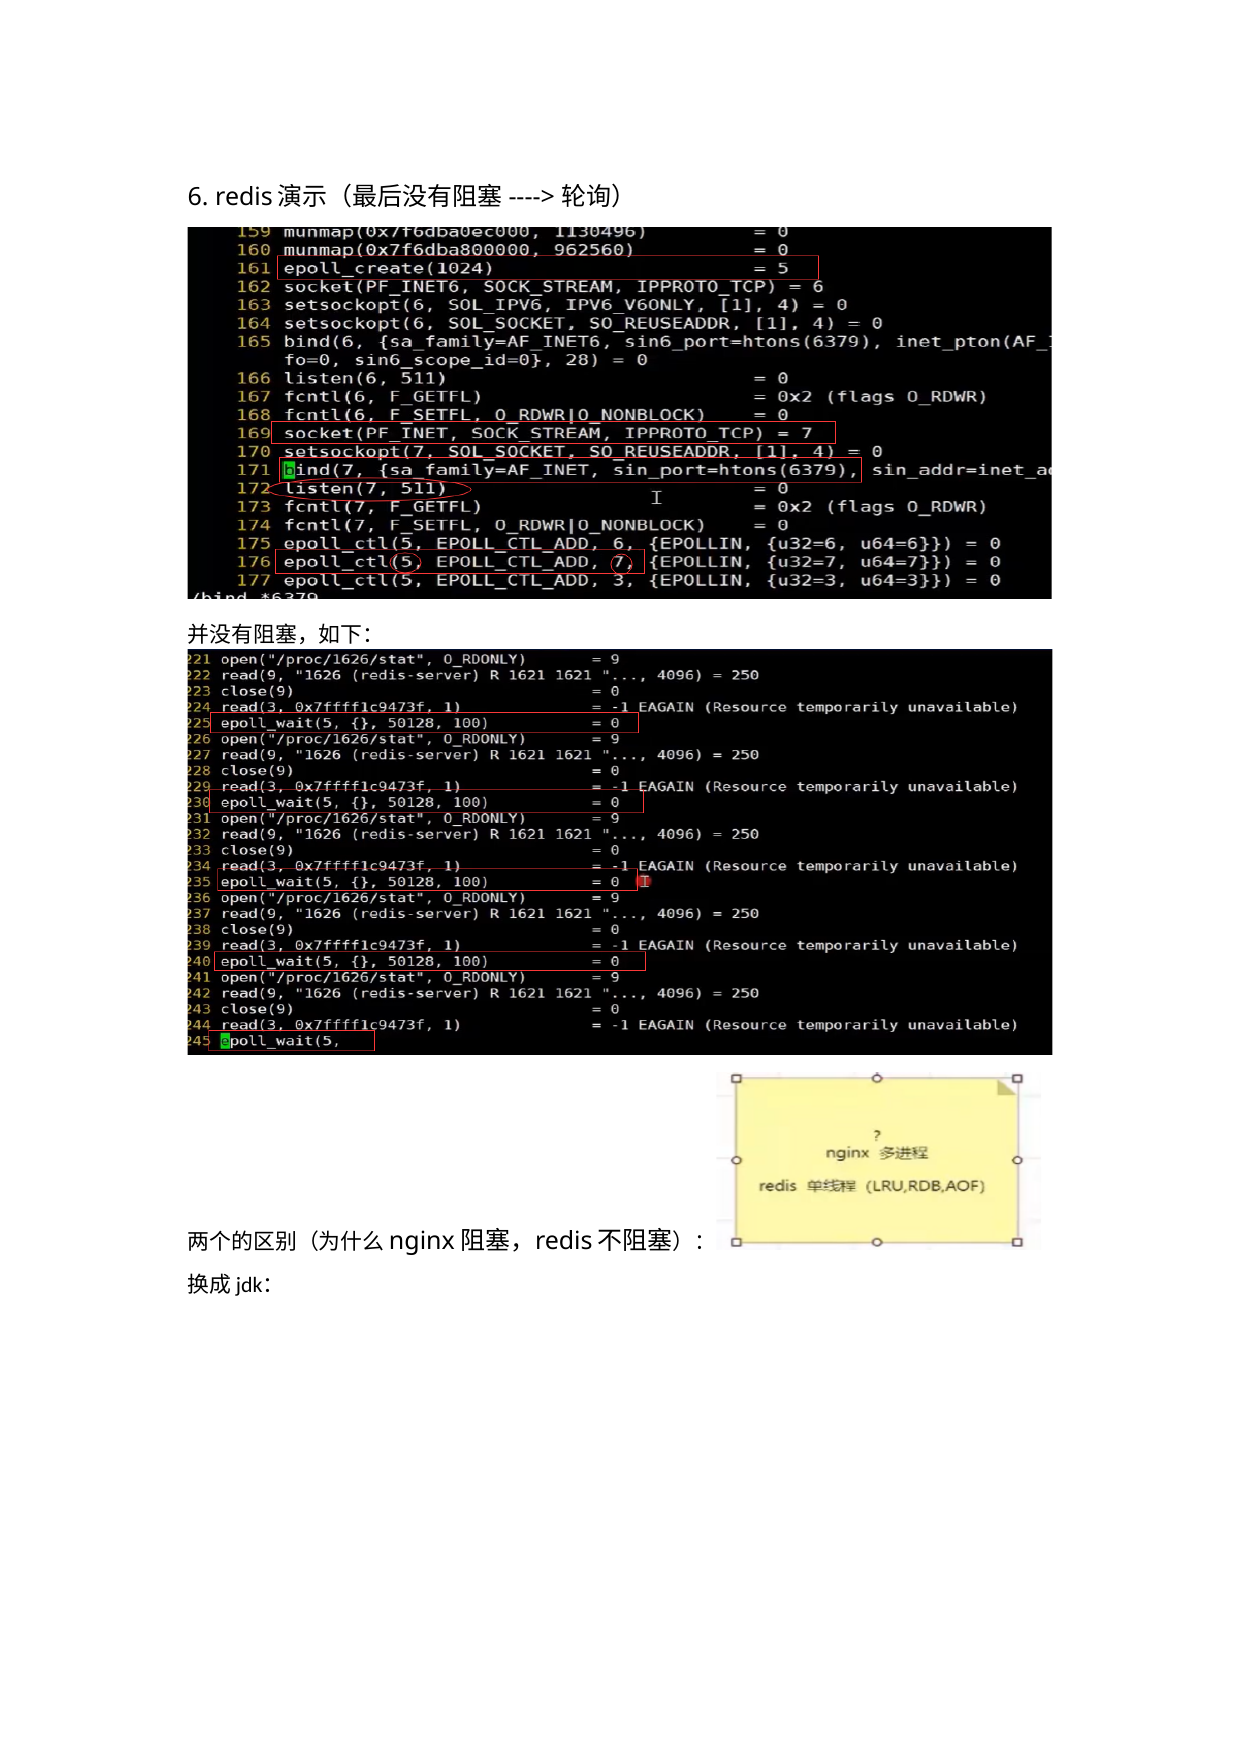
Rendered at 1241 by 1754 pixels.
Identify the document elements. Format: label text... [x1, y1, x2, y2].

list 并没有阻塞，如下： [187, 617, 1053, 649]
list redis演示（最后没有阻塞 ----> 轮询） [187, 162, 1053, 227]
list 换成jdk： [187, 1267, 1053, 1299]
picture [187, 227, 1052, 599]
picture [187, 649, 1053, 1055]
picture [716, 1072, 1042, 1250]
